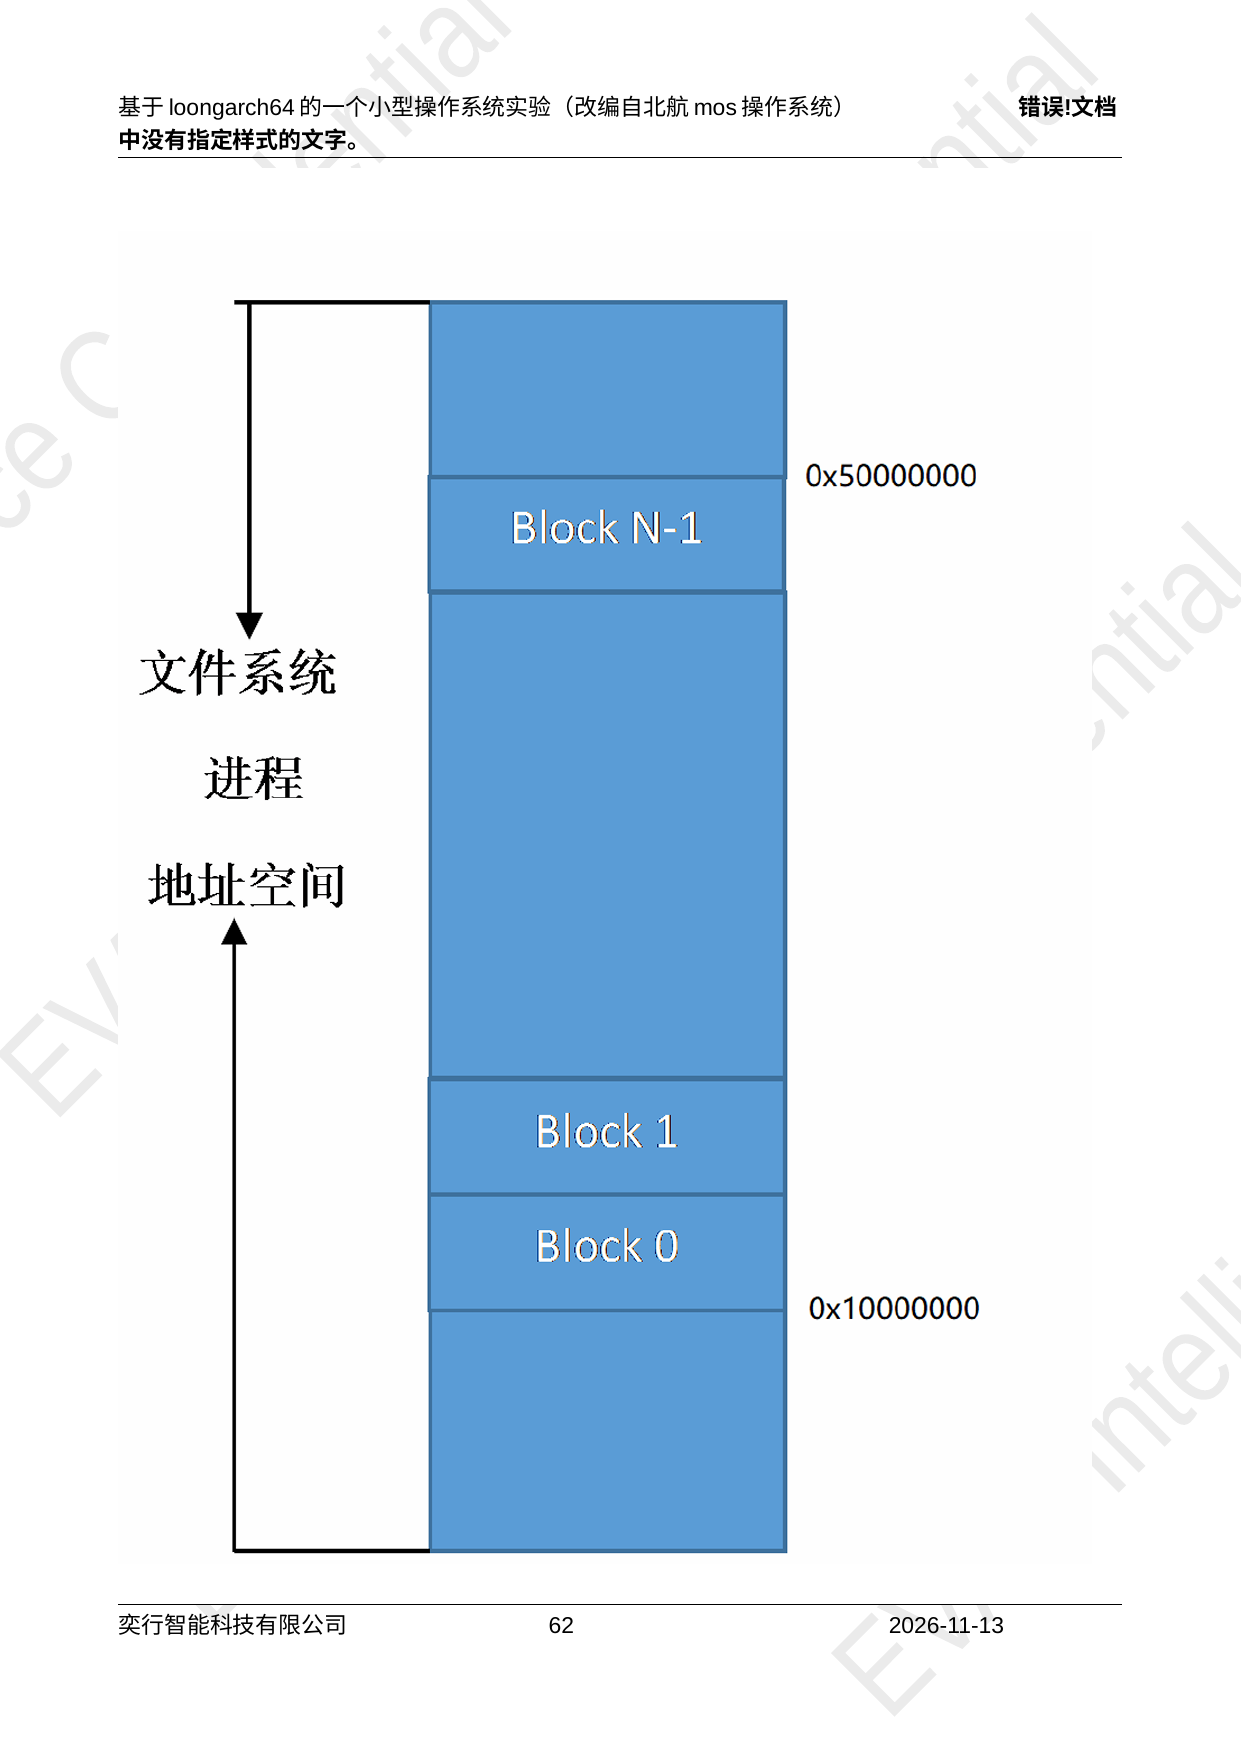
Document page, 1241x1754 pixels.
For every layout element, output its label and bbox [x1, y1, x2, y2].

picture [118, 168, 1092, 1604]
